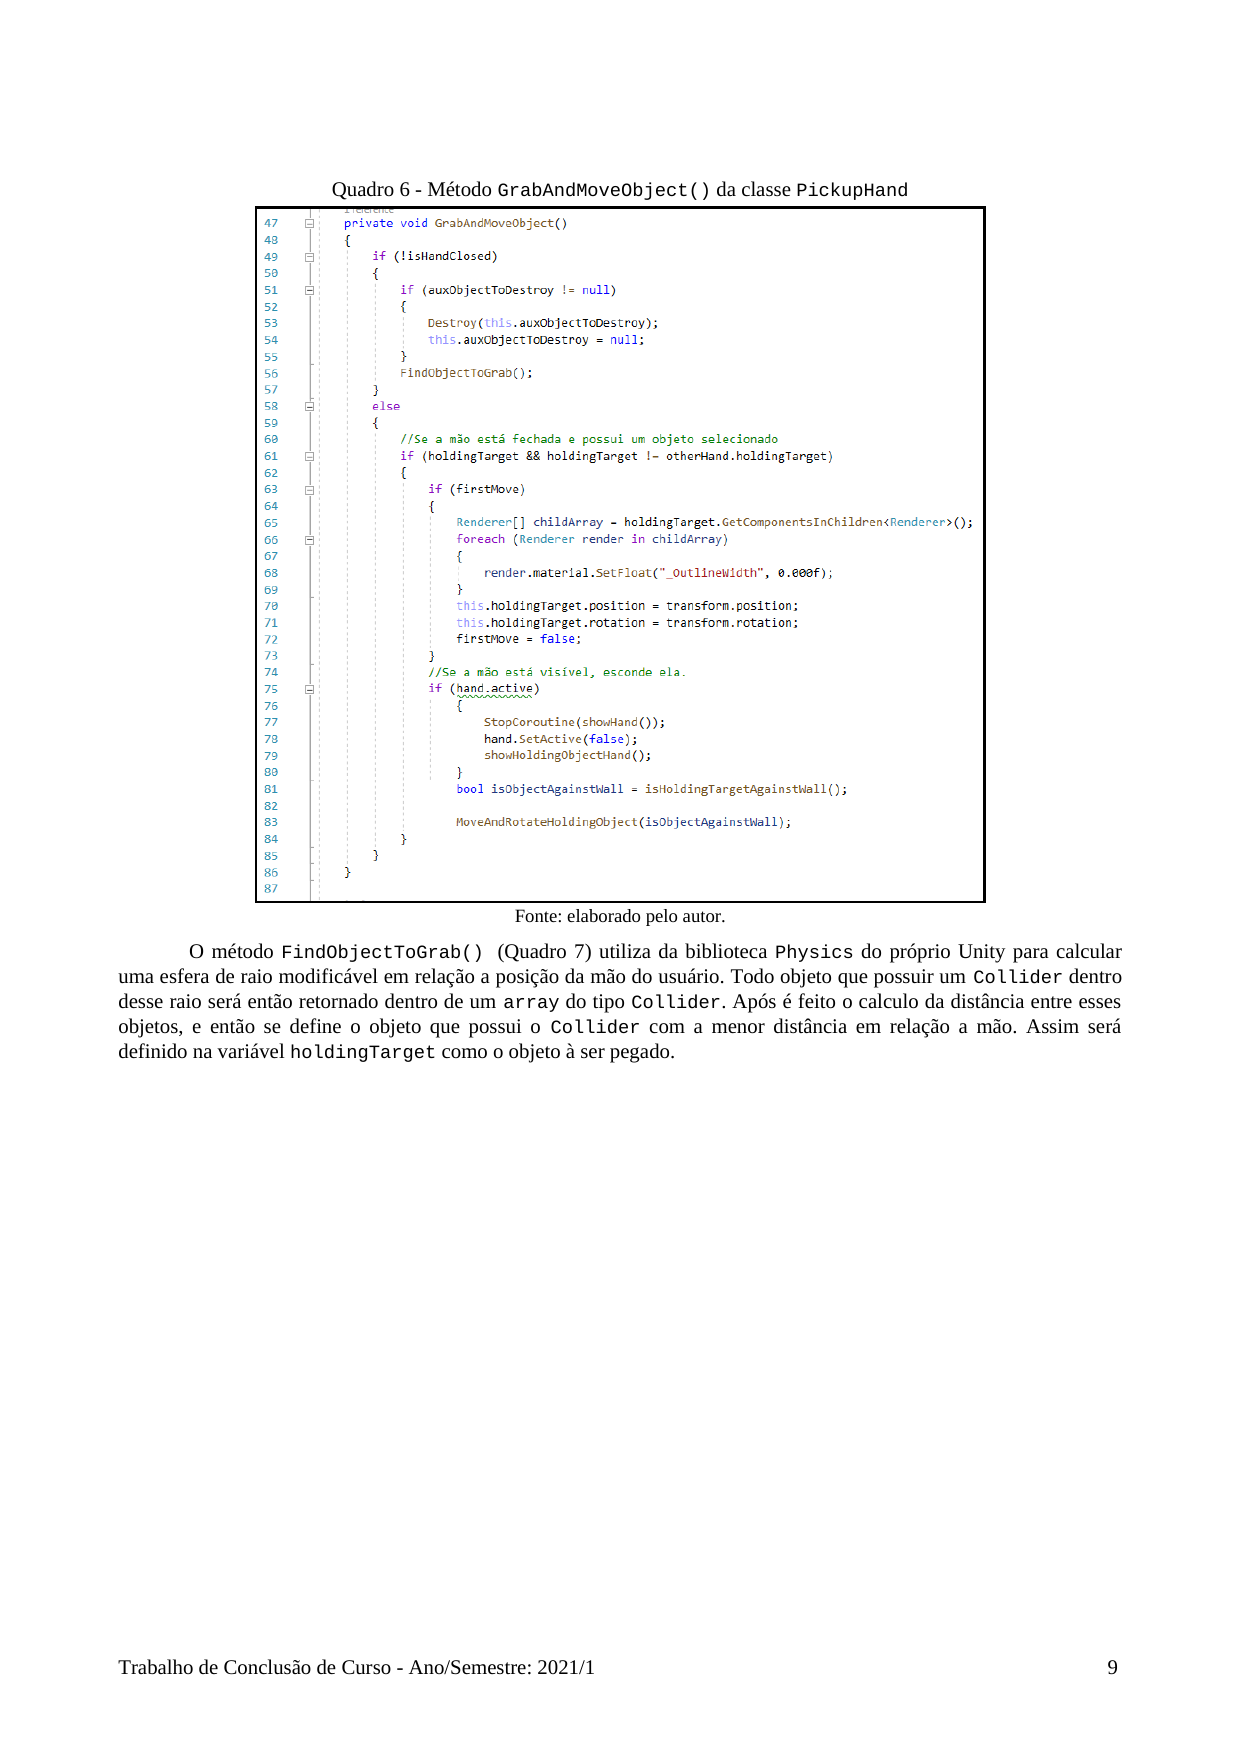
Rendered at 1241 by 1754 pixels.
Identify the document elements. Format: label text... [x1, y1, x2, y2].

picture [257, 209, 983, 901]
text O método FindObjectToGrab() (Quadro 7) utiliza da biblioteca Physics do próprio Unity para calcular uma esfera de raio modificável em relação a posição da mão do usuário. Todo objeto que possuir um Collider dentro desse raio será então retornado dentro de um array do tipo Collider. Após é feito o calculo da distância entre esses objetos, e então se define o objeto que possui o Collider com a menor distância em relação a mão. Assim será definido na variável holdingTarget como o objeto à ser pegado. [118, 939, 1122, 1064]
text Fonte: elaborado pelo autor. [118, 905, 1122, 926]
text Quadro 6 - Método GrabAndMoveObject() da classe PickupHand [118, 177, 1122, 202]
